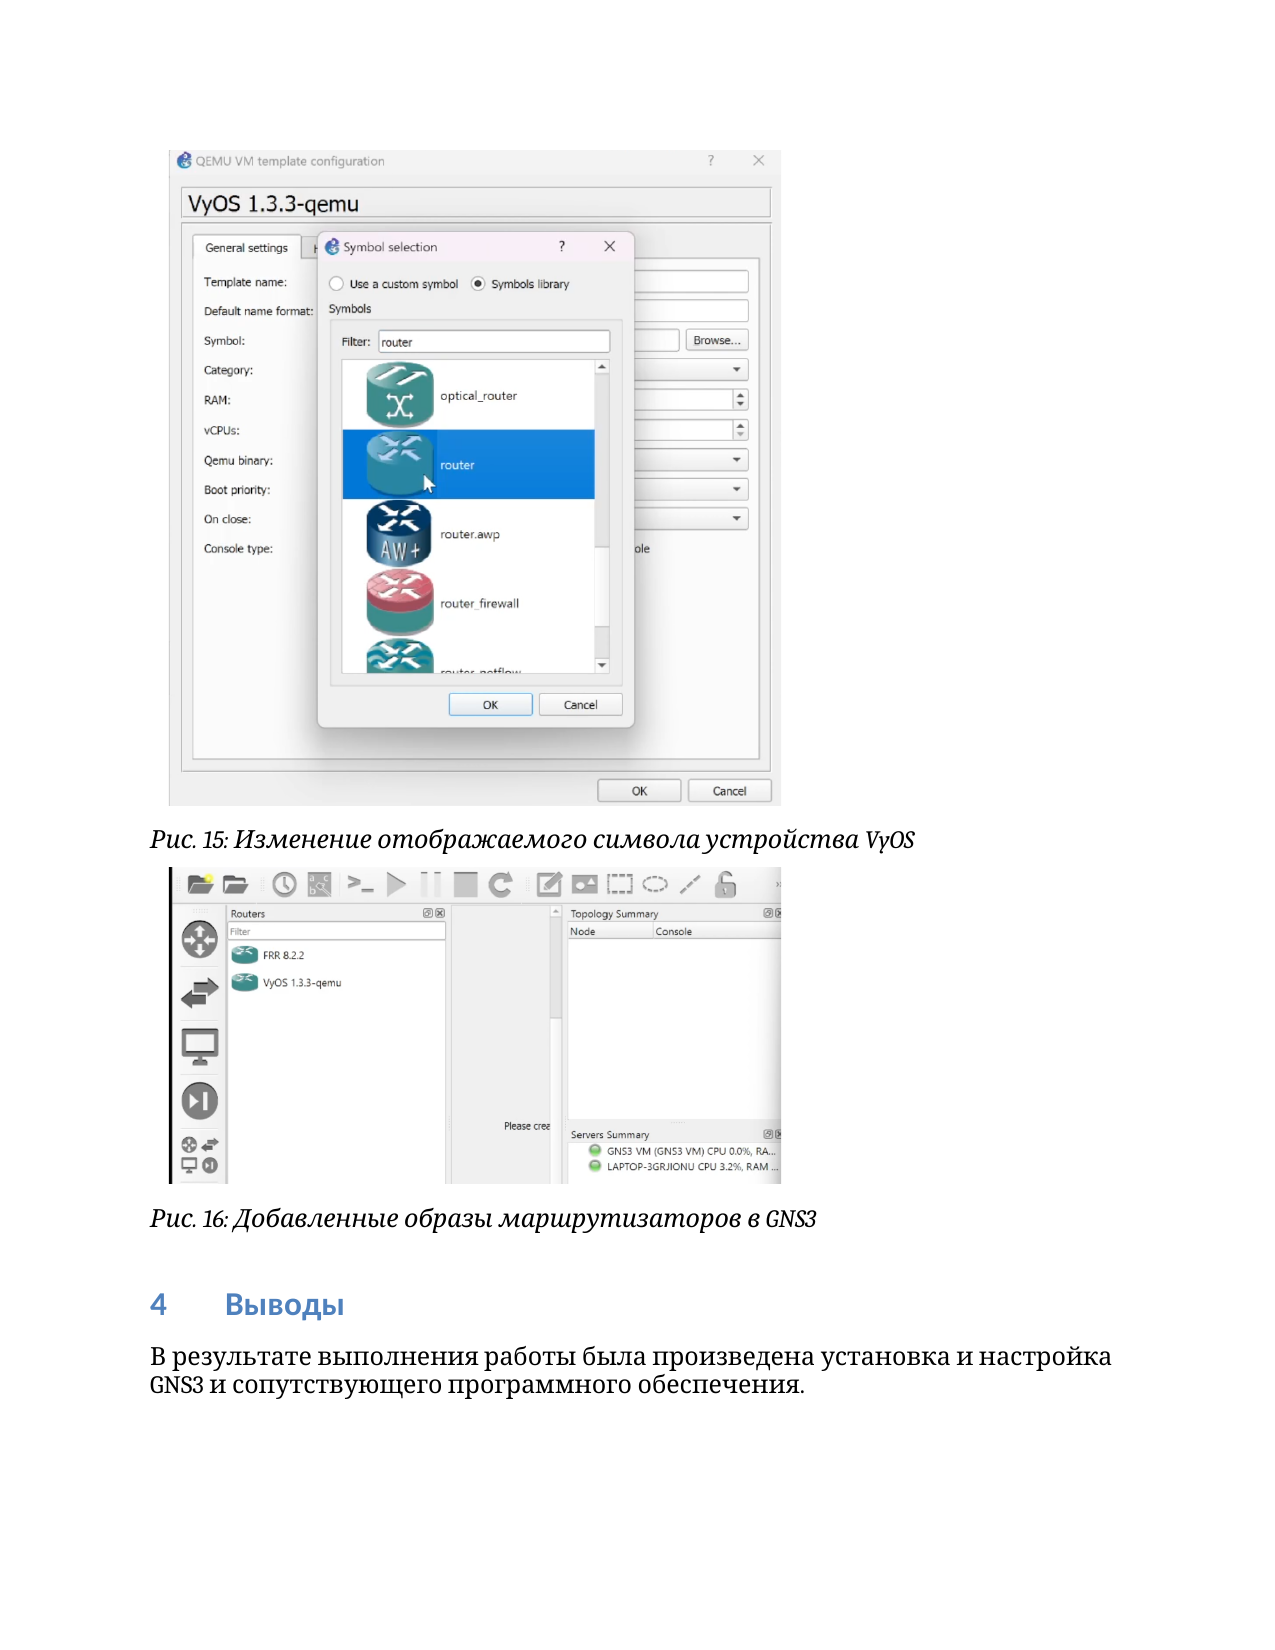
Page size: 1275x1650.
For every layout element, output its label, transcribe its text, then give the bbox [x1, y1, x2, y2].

picture [168, 867, 782, 1184]
text Рис. 15: Изменение отображаемого символа устройства VyOS [150, 826, 1125, 855]
text В результате выполнения работы была произведена установка и настройка GNS3 и сопутствующего программного обеспечения. [150, 1343, 1125, 1400]
picture [168, 150, 782, 806]
subtitle 4 Выводы [150, 1283, 1125, 1324]
text Рис. 16: Добавленные образы маршрутизаторов в GNS3 [150, 1204, 1125, 1233]
